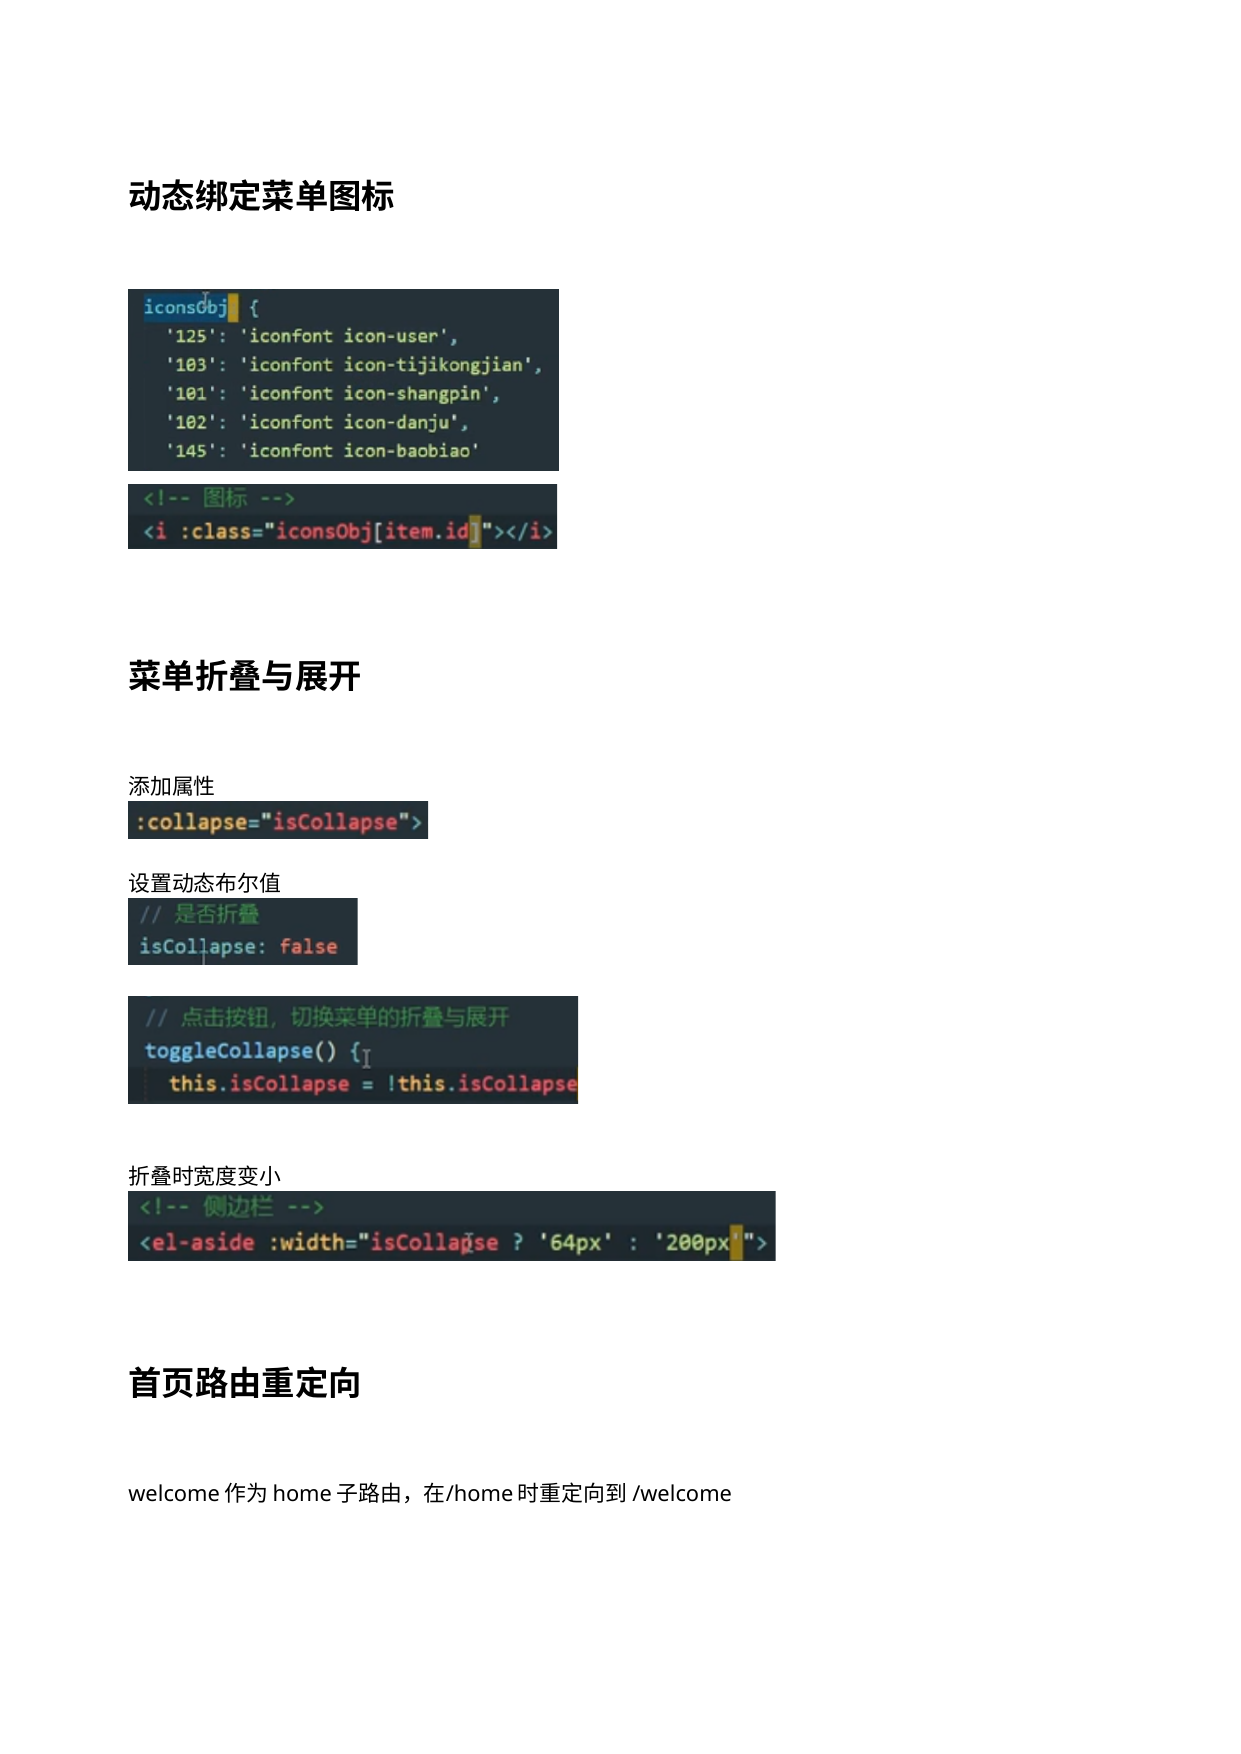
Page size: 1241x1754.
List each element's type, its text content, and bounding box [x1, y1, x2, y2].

subtitle 首页路由重定向 [128, 1348, 1112, 1413]
text 折叠时宽度变小 [128, 1158, 1112, 1191]
subtitle 动态绑定菜单图标 [128, 162, 1112, 227]
picture [128, 289, 559, 471]
picture [128, 898, 358, 965]
subtitle 菜单折叠与展开 [128, 641, 1112, 706]
text 设置动态布尔值 [128, 866, 1112, 898]
picture [128, 1191, 776, 1261]
text 添加属性 [128, 768, 1112, 801]
picture [128, 801, 429, 839]
text welcome作为home子路由，在/home时重定向到 /welcome [128, 1475, 1112, 1508]
picture [128, 996, 579, 1104]
picture [128, 484, 558, 549]
